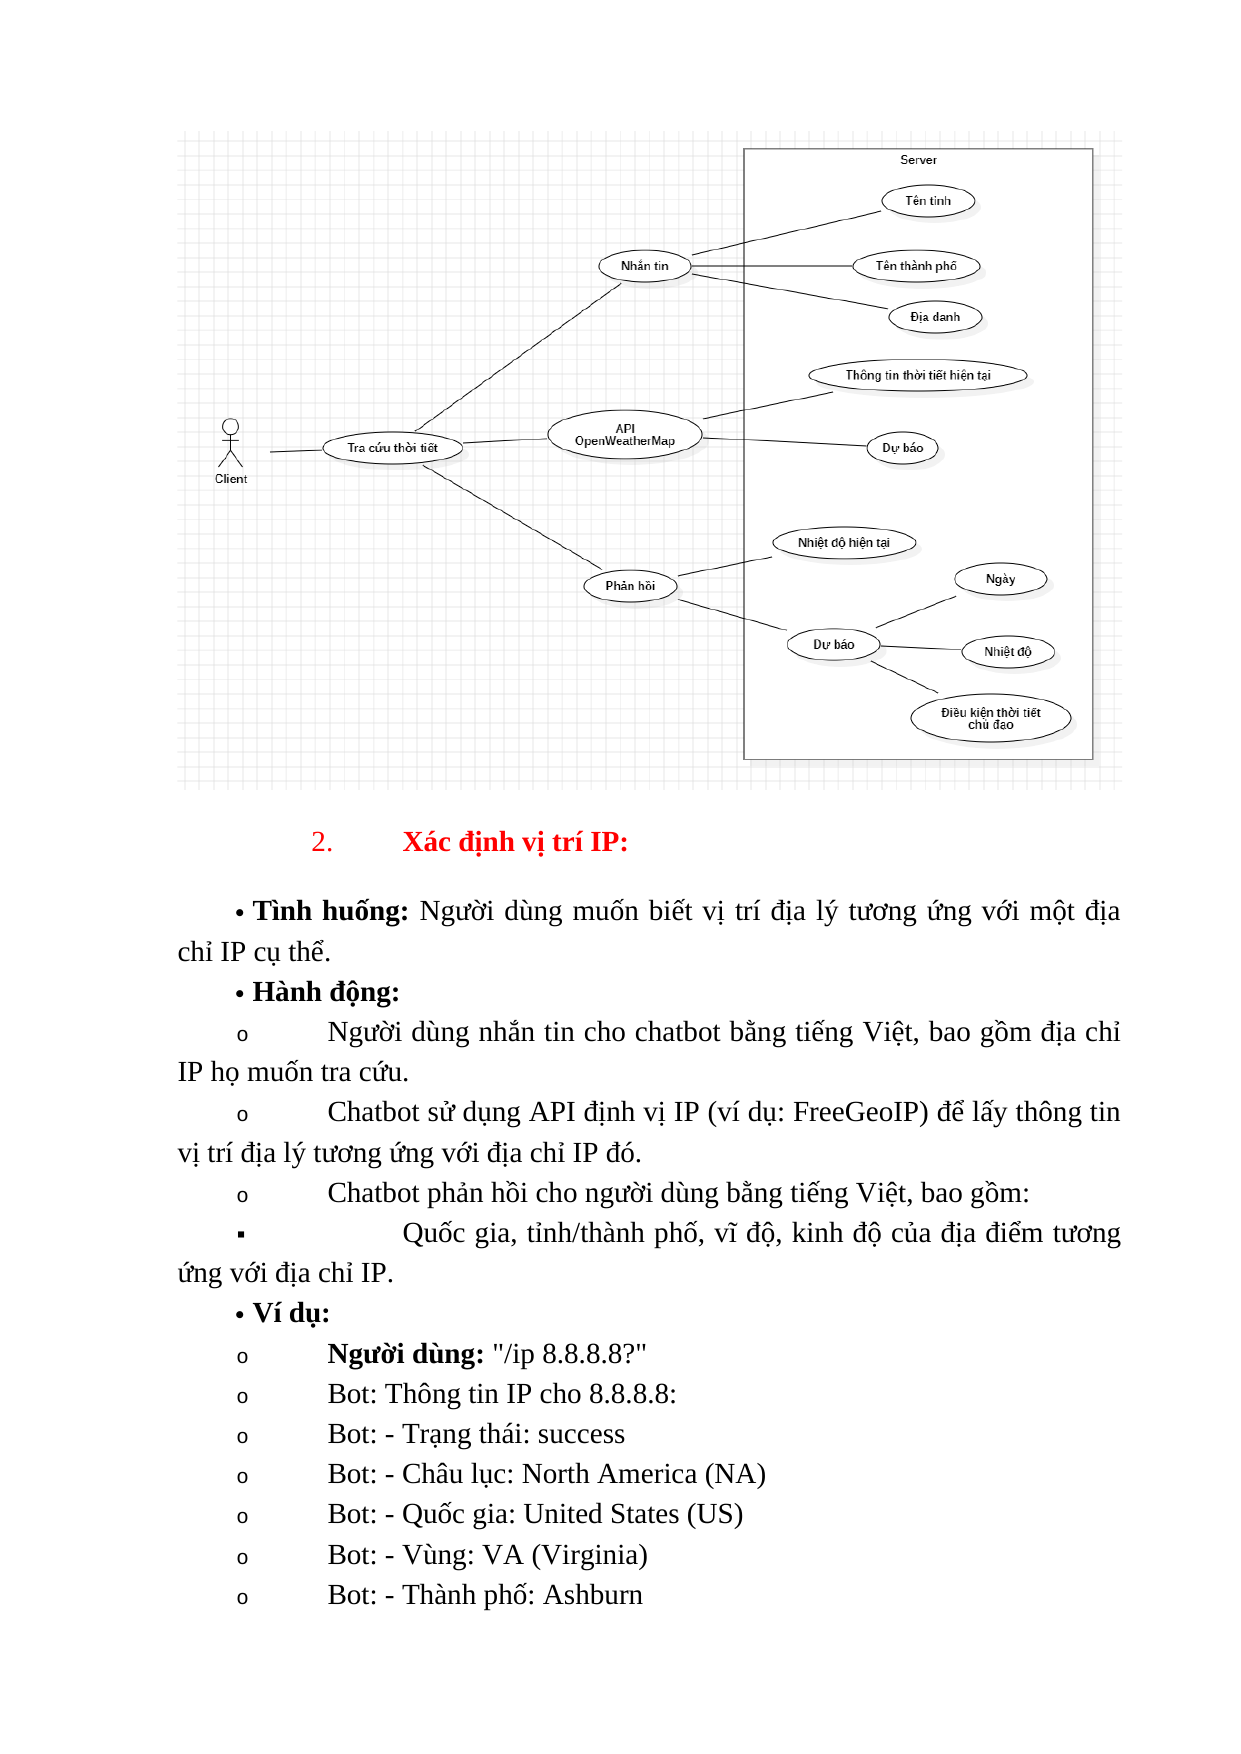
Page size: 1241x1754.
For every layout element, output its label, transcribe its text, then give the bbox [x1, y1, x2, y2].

list Bot: - Châu lục: North America (NA) [177, 1456, 1122, 1490]
list Bot: - Quốc gia: United States (US) [177, 1497, 1122, 1530]
list Hành động: [177, 974, 1122, 1007]
list Quốc gia, tỉnh/thành phố, vĩ độ, kinh độ của địa điểm tương ứng với địa chỉ IP. [177, 1215, 1122, 1289]
list Người dùng nhắn tin cho chatbot bằng tiếng Việt, bao gồm địa chỉ IP họ muốn tra cứu. [177, 1014, 1122, 1088]
list Ví dụ: [177, 1296, 1122, 1329]
list Bot: - Vùng: VA (Virginia) [177, 1537, 1122, 1570]
list Chatbot sử dụng API định vị IP (ví dụ: FreeGeoIP) để lấy thông tin vị trí địa lý tương ứng với địa chỉ IP đó. [177, 1094, 1122, 1168]
list Tình huống: Người dùng muốn biết vị trí địa lý tương ứng với một địa chỉ IP cụ thể. [177, 893, 1122, 967]
list Bot: - Trạng thái: success [177, 1416, 1122, 1450]
list Bot: - Thành phố: Ashburn [177, 1577, 1122, 1611]
list Người dùng: "/ip 8.8.8.8?" [177, 1336, 1122, 1369]
list Bot: Thông tin IP cho 8.8.8.8: [177, 1376, 1122, 1409]
list Chatbot phản hồi cho người dùng bằng tiếng Việt, bao gồm: [177, 1175, 1122, 1208]
list Xác định vị trí IP: [252, 824, 1122, 858]
picture [177, 131, 1123, 790]
